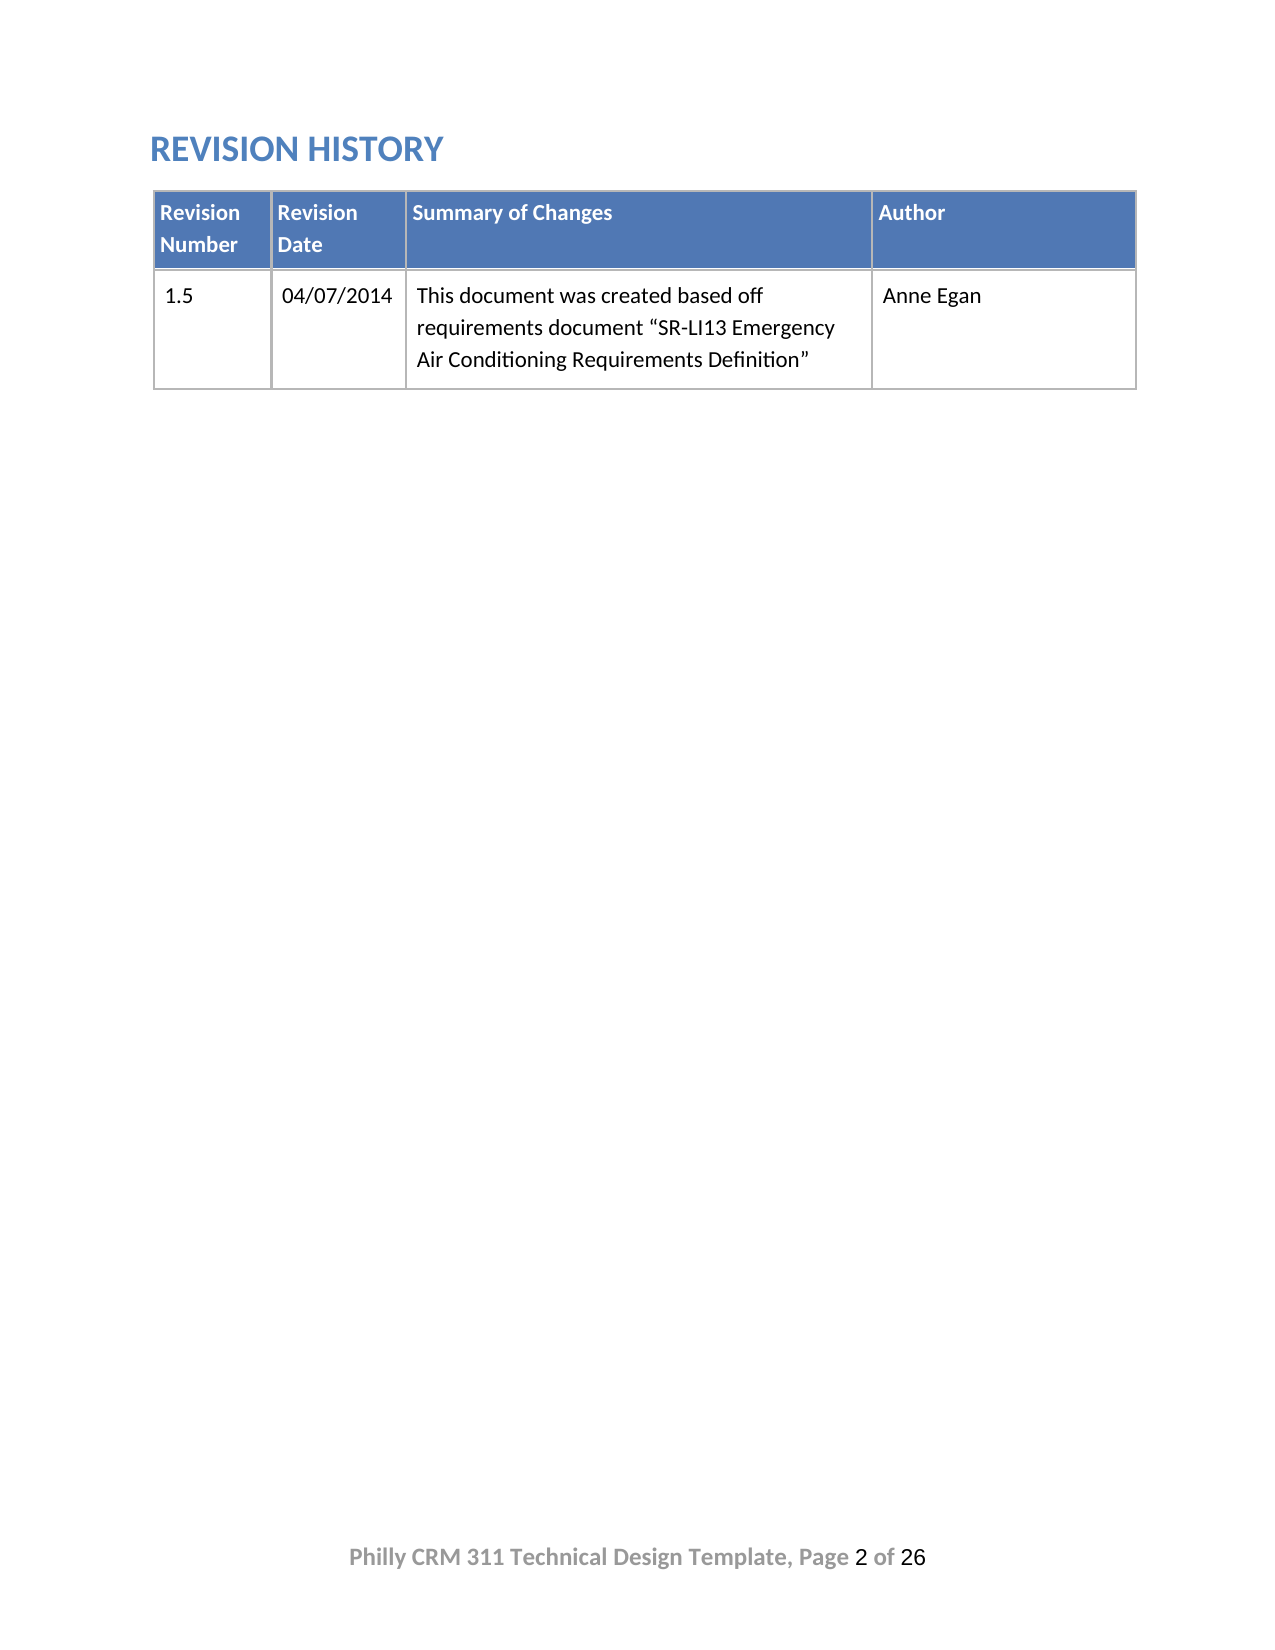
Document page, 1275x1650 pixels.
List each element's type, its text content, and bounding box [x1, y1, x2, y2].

table_cell Anne Egan [873, 271, 1135, 388]
table_cell This document was created based off requirements document “SR-LI13 Emergency Air Conditioning Requirements Definition” [407, 271, 871, 388]
table_cell 04/07/2014 [273, 271, 405, 388]
subtitle REVISION HISTORY [150, 125, 1125, 171]
table_header Summary of Changes [407, 192, 871, 268]
table_cell 1.5 [155, 271, 270, 388]
table_header Revision Number [155, 192, 270, 268]
table_header Author [873, 192, 1135, 268]
table_header Revision Date [273, 192, 405, 268]
